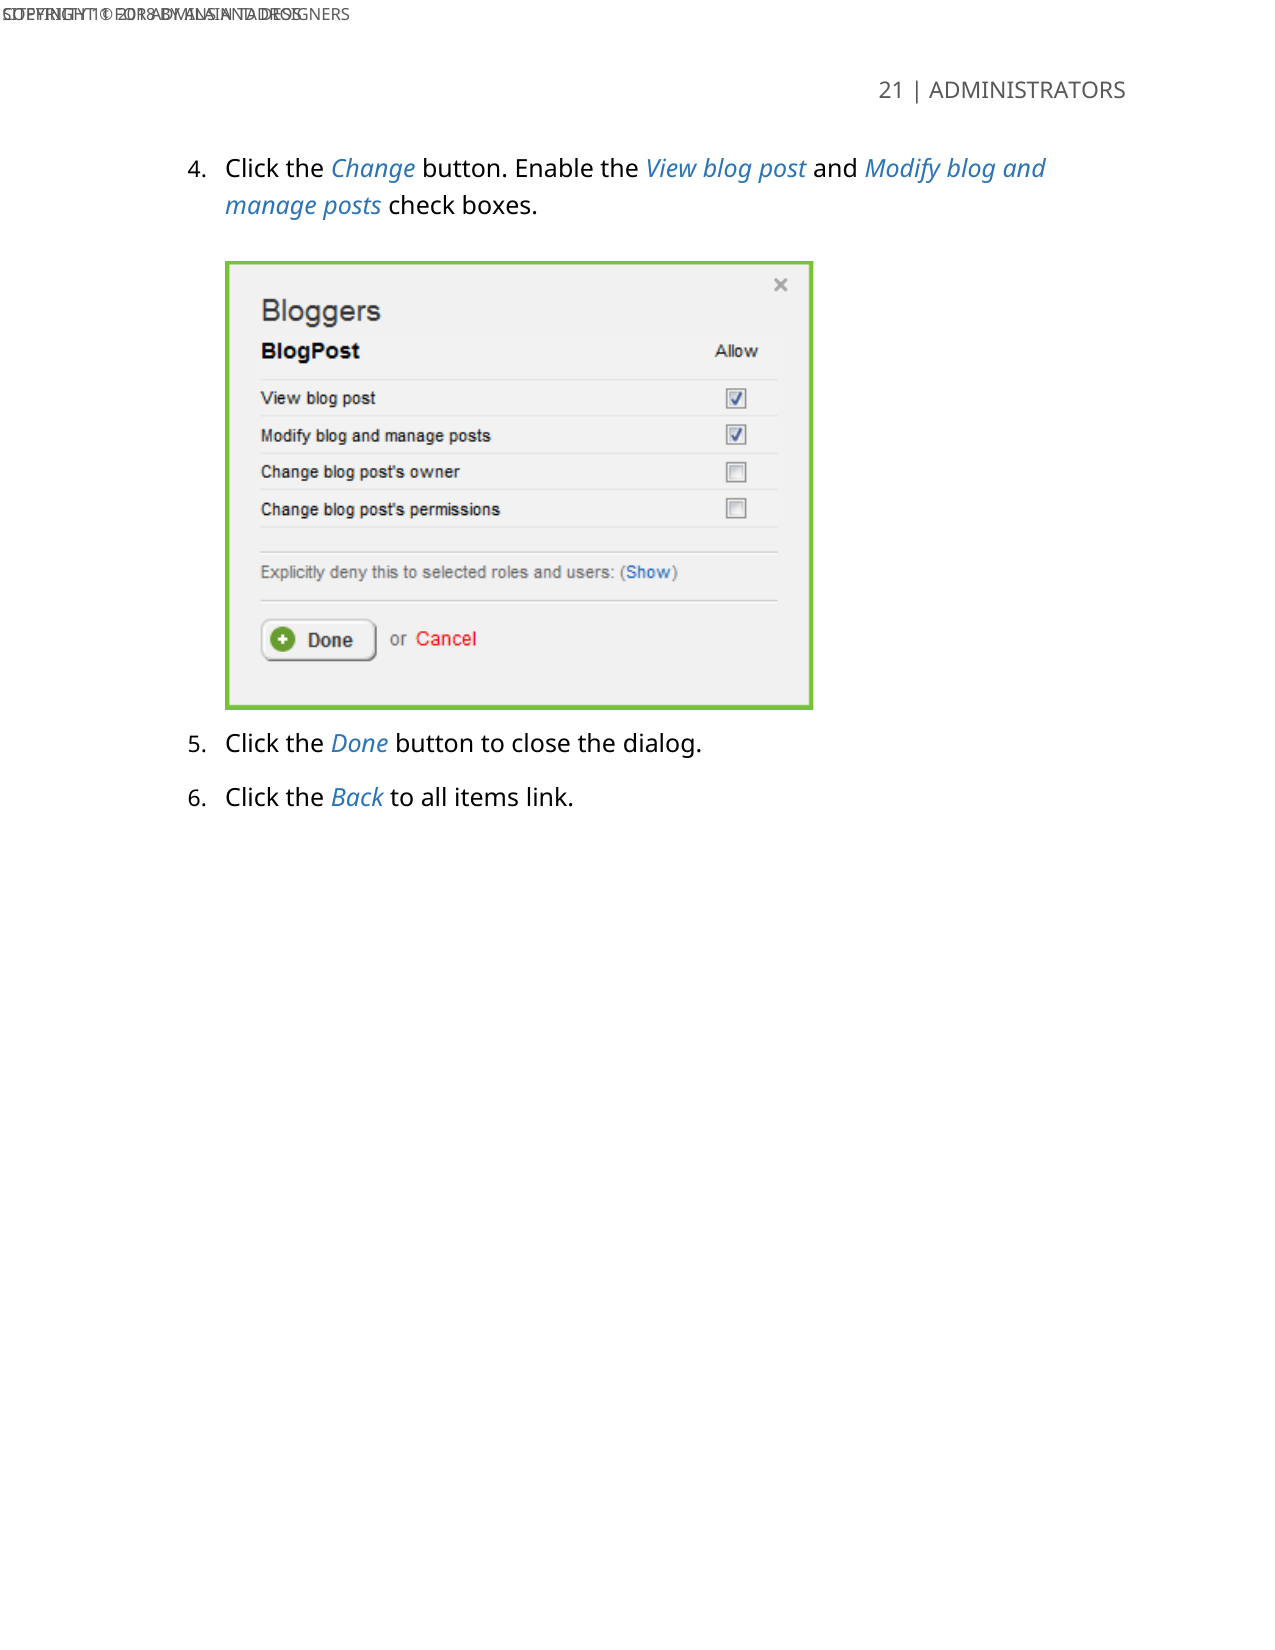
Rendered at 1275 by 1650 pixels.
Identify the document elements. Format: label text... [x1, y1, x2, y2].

list Click the Change button. Enable the View blog post and Modify blog and manage posts check boxes. [187, 151, 1109, 222]
picture [225, 261, 814, 710]
list Click the Back to all items link. [187, 779, 1275, 813]
text 21 | ADMINISTRATORS [0, 74, 1126, 106]
